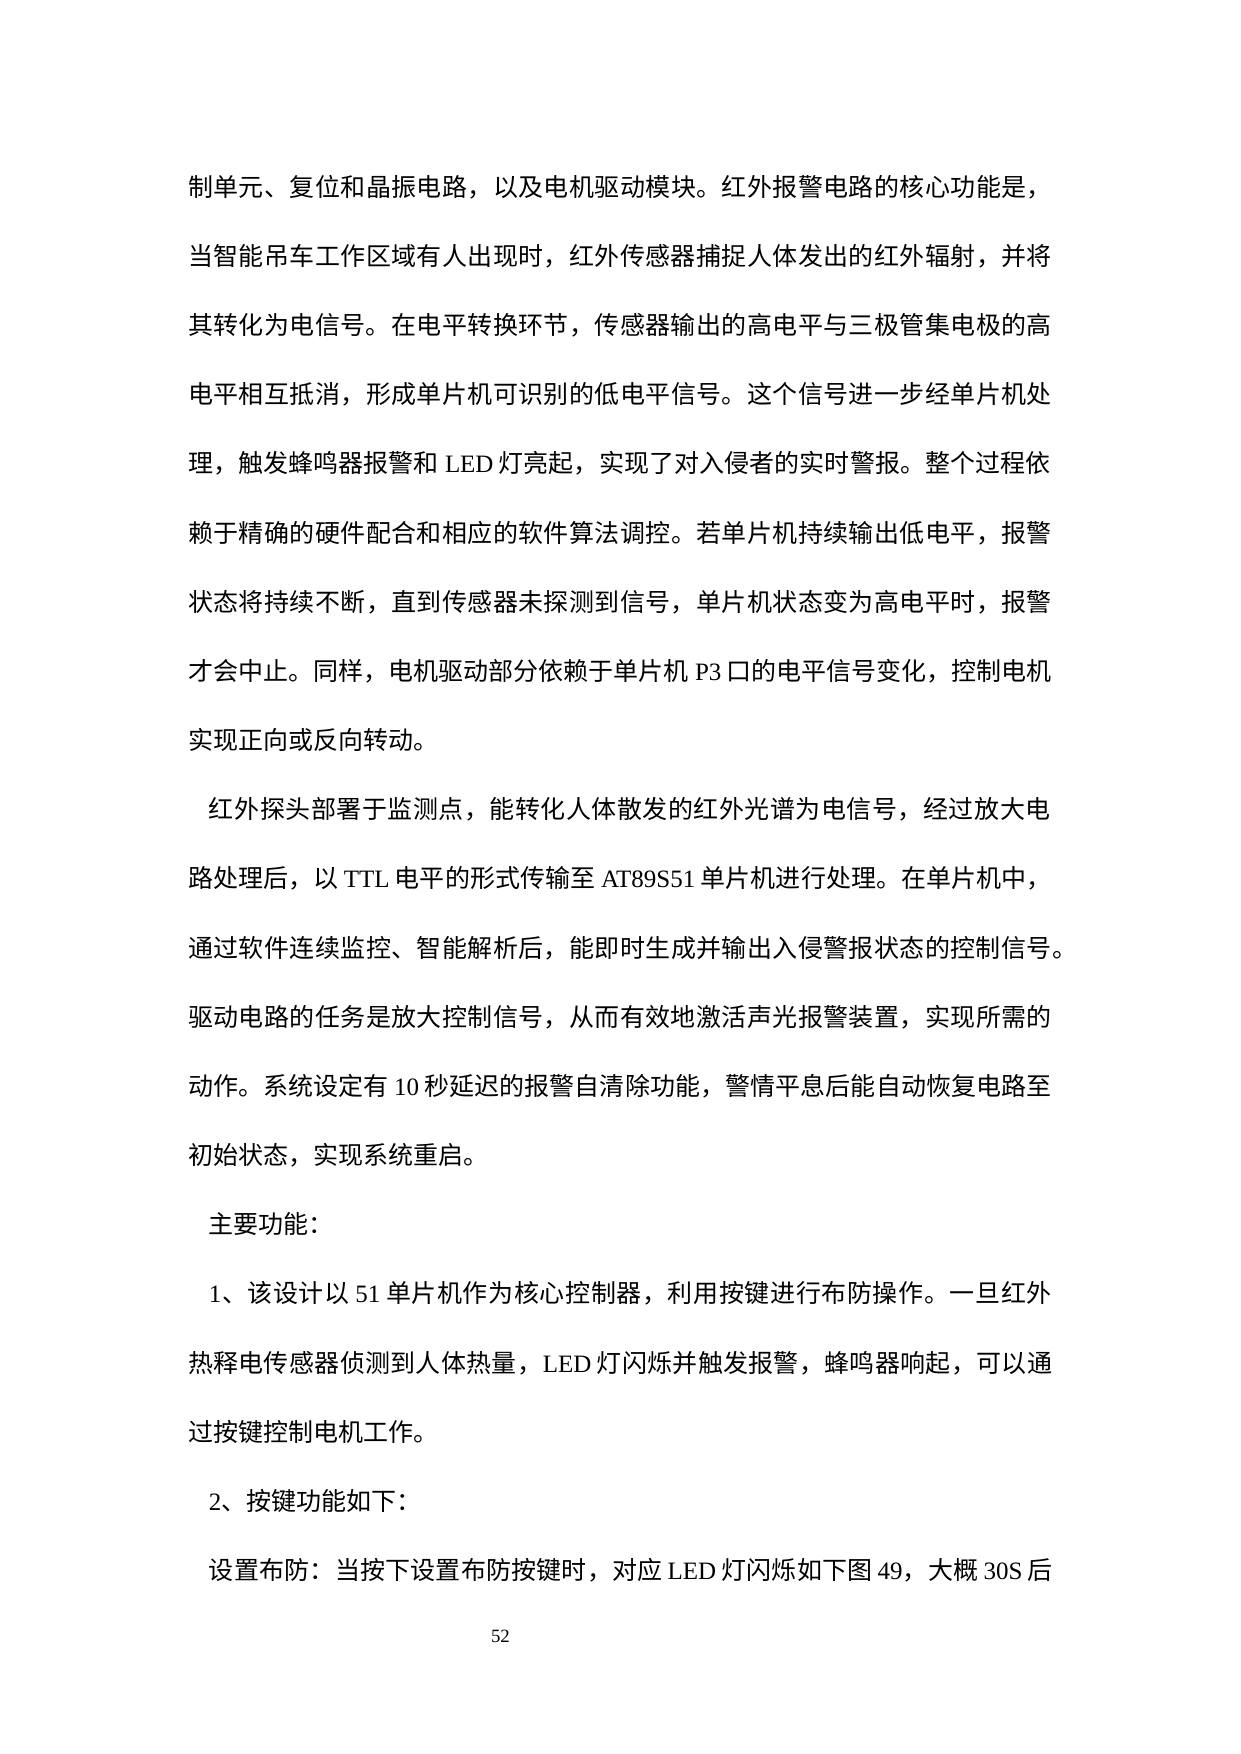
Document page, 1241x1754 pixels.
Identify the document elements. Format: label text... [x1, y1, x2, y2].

text 2、按键功能如下： [188, 1465, 1052, 1534]
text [188, 151, 1052, 773]
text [188, 1534, 1052, 1603]
text 1、该设计以51单片机作为核心控制器，利用按键进行布防操作。一旦红外热释电传感器侦测到人体热量，LED灯闪烁并触发报警，蜂鸣器响起，可以通过按键控制电机工作。 [188, 1257, 1052, 1465]
text 红外探头部署于监测点，能转化人体散发的红外光谱为电信号，经过放大电路处理后，以TTL电平的形式传输至AT89S51单片机进行处理。在单片机中，通过软件连续监控、智能解析后，能即时生成并输出入侵警报状态的控制信号。驱动电路的任务是放大控制信号，从而有效地激活声光报警装置，实现所需的动作。系统设定有10秒延迟的报警自清除功能，警情平息后能自动恢复电路至初始状态，实现系统重启。 [188, 773, 1052, 1188]
text 主要功能： [188, 1188, 1052, 1257]
